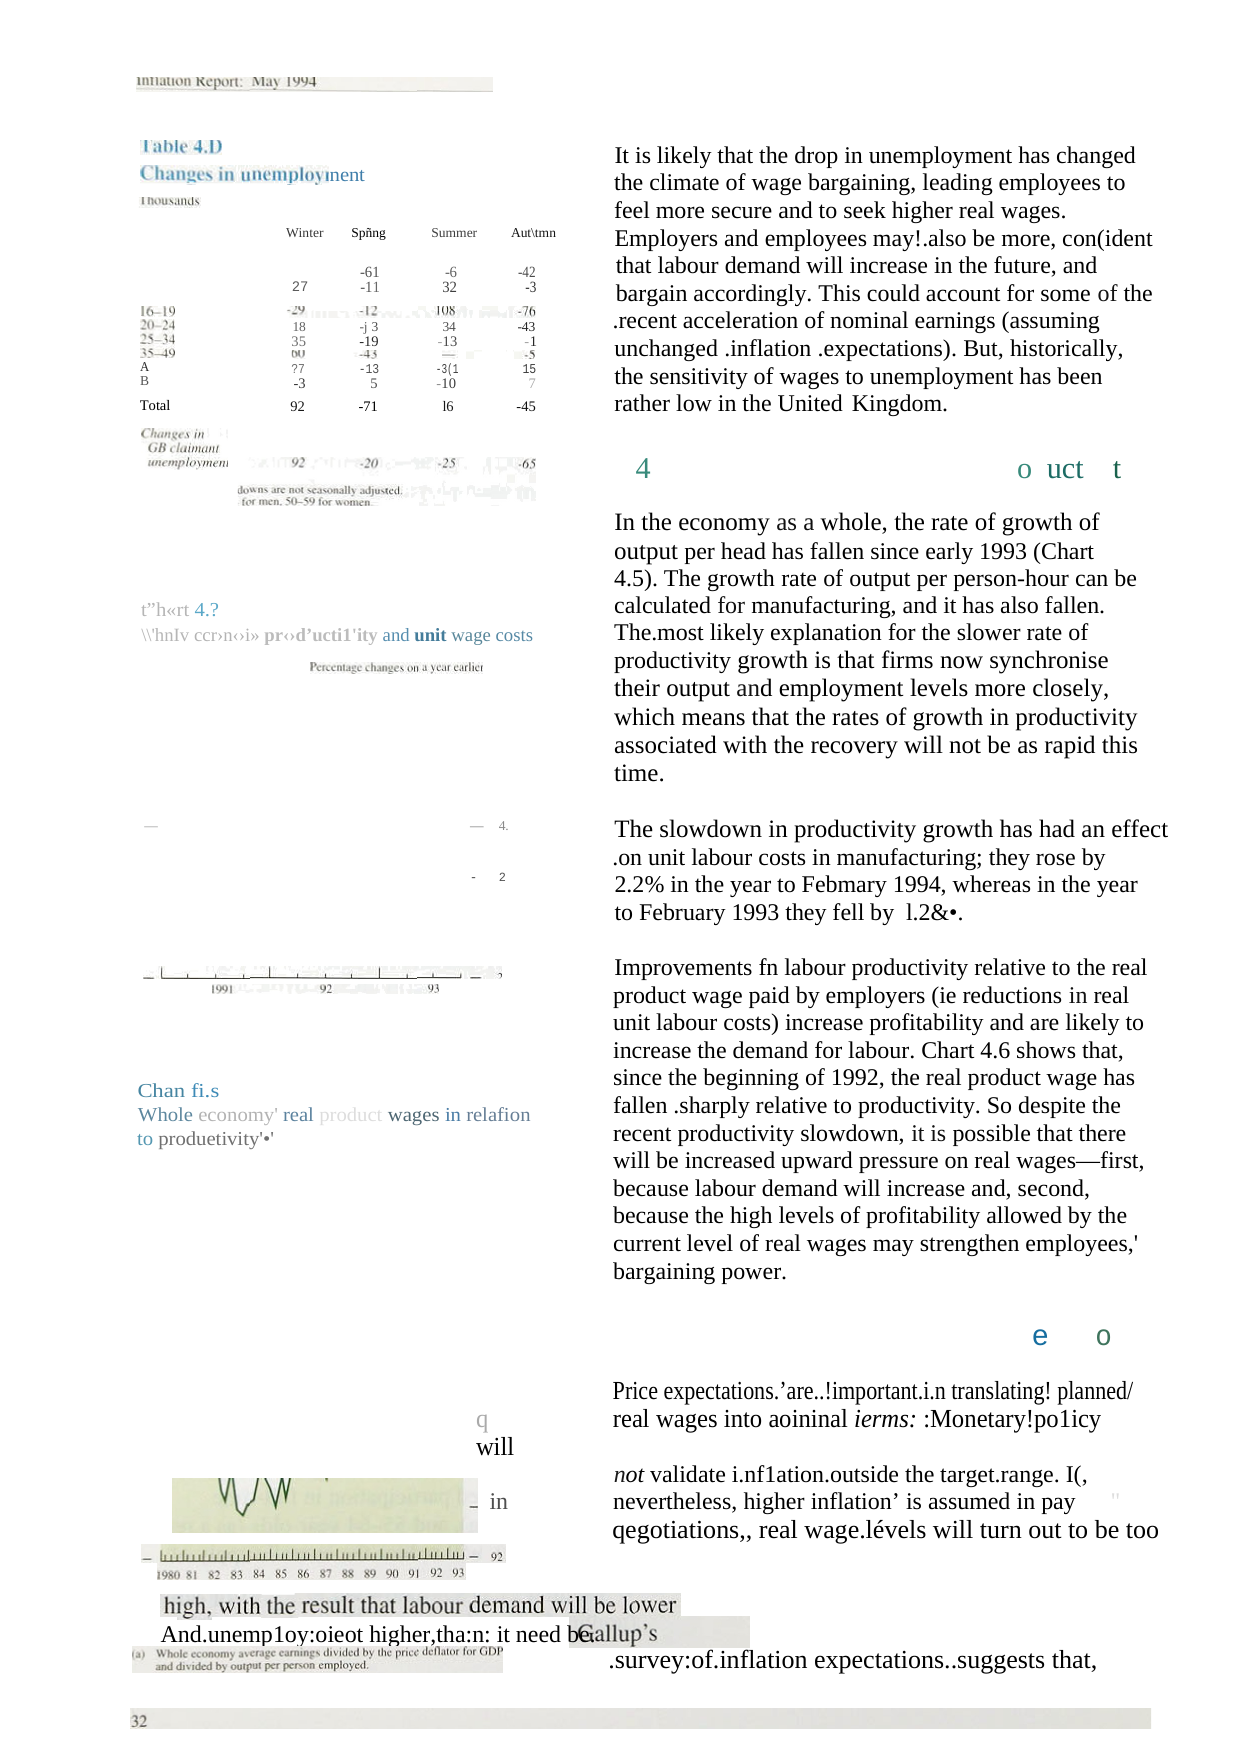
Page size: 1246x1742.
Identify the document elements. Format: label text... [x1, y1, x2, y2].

picture [141, 428, 228, 470]
picture [141, 1544, 506, 1580]
picture [286, 306, 536, 318]
text Winter Spñng Summer Aut\tmn [286, 224, 558, 240]
text -61 -6 -42 [119, 265, 535, 280]
text Improvements fn labour productivity relative to the real product wage paid by employers (ie reductions in real unit labour costs) increase profitability and are likely to increase the demand for labour. Chart 4.6 shows that, since the beginning of 1992, the real product wage has fallen .sharply relative to productivity. So despite the recent productivity slowdown, it is possible that there will be increased upward pressure on real wages—first, because labour demand will increase and, second, because the high levels of profitability allowed by the current level of real wages may strengthen employees,' bargaining power. [613, 953, 1151, 1284]
picture [237, 457, 536, 506]
subtitle qegotiations,, real wage.lévels will turn out to be too [612, 1515, 1210, 1545]
text Chan fi.s [137, 1079, 559, 1102]
subtitle Price expectations.’are..!important.i.n translating! planned/ q real wages into aoininal ierms: :Monetary!po1icy will [476, 1377, 1135, 1461]
text - 2 [119, 871, 506, 885]
text .recent acceleration of nominal earnings (assuming unchanged .inflation .expectations). But, historically, the sensitivity of wages to unemployment has been rather low in the United Kingdom. [612, 306, 1148, 417]
text It is likely that the drop in unemployment has changed the climate of wage bargaining, leading employees to feel more secure and to seek higher real wages. [614, 141, 1139, 224]
subtitle 4 o uct t [635, 450, 1210, 484]
picture [172, 1478, 478, 1533]
picture [140, 165, 327, 185]
text e o [119, 1321, 1112, 1354]
picture [136, 77, 493, 92]
text Employers and employees may!.also be more, con(ident that labour demand will increase in the future, and bargain accordingly. This could account for some of the [614, 224, 1168, 306]
text in nevertheless, higher inflation’ is assumed in pay " [489, 1488, 1210, 1515]
picture [310, 662, 483, 674]
text t”h«rt 4.? [141, 598, 559, 621]
text Total [139, 396, 175, 413]
picture [140, 140, 222, 155]
text 18 -j 3 34 -43 [292, 320, 540, 334]
text — — 4. [144, 817, 559, 833]
picture [160, 1593, 750, 1648]
picture [141, 306, 175, 317]
text 27 -11 32 -3 [119, 280, 536, 296]
text nent [327, 163, 367, 185]
picture [291, 350, 535, 359]
text .on unit labour costs in manufacturing; they rose by 2.2% in the year to Febmary 1994, whereas in the year to February 1993 they fell by l.2&•. [612, 843, 1141, 926]
text -3 5 -10 7 [293, 376, 540, 392]
text ?7 -13 -3(1 15 [291, 362, 540, 376]
text 35 -19 -13 -1 [291, 334, 540, 350]
picture [138, 197, 201, 208]
text not validate i.nf1ation.outside the target.range. I(, [613, 1461, 1210, 1488]
text 92 -71 l6 -45 [290, 398, 540, 414]
picture [132, 1646, 503, 1673]
text In the economy as a whole, the rate of growth of output per head has fallen since early 1993 (Chart 4.5). The growth rate of output per person-hour can be calculated for manufacturing, and it has also fallen. The.most likely explanation for the slower rate of productivity growth is that firms now synchronise their output and employment levels more closely, which means that the rates of growth in productivity associated with the recovery will not be as rapid this time. [614, 508, 1141, 787]
subtitle .survey:of.inflation expectations..suggests that, [608, 1648, 1210, 1673]
picture [212, 984, 439, 994]
text \\'hnIv ccr›n‹›i» pr‹›d’ucti1'ity and unit wage costs [141, 623, 559, 645]
picture [130, 1708, 1152, 1729]
picture [140, 319, 175, 358]
subtitle The slowdown in productivity growth has had an effect [614, 814, 1210, 843]
picture [143, 966, 502, 979]
text Whole economy' real product wages in relafion to produetivity'•' [137, 1103, 546, 1149]
